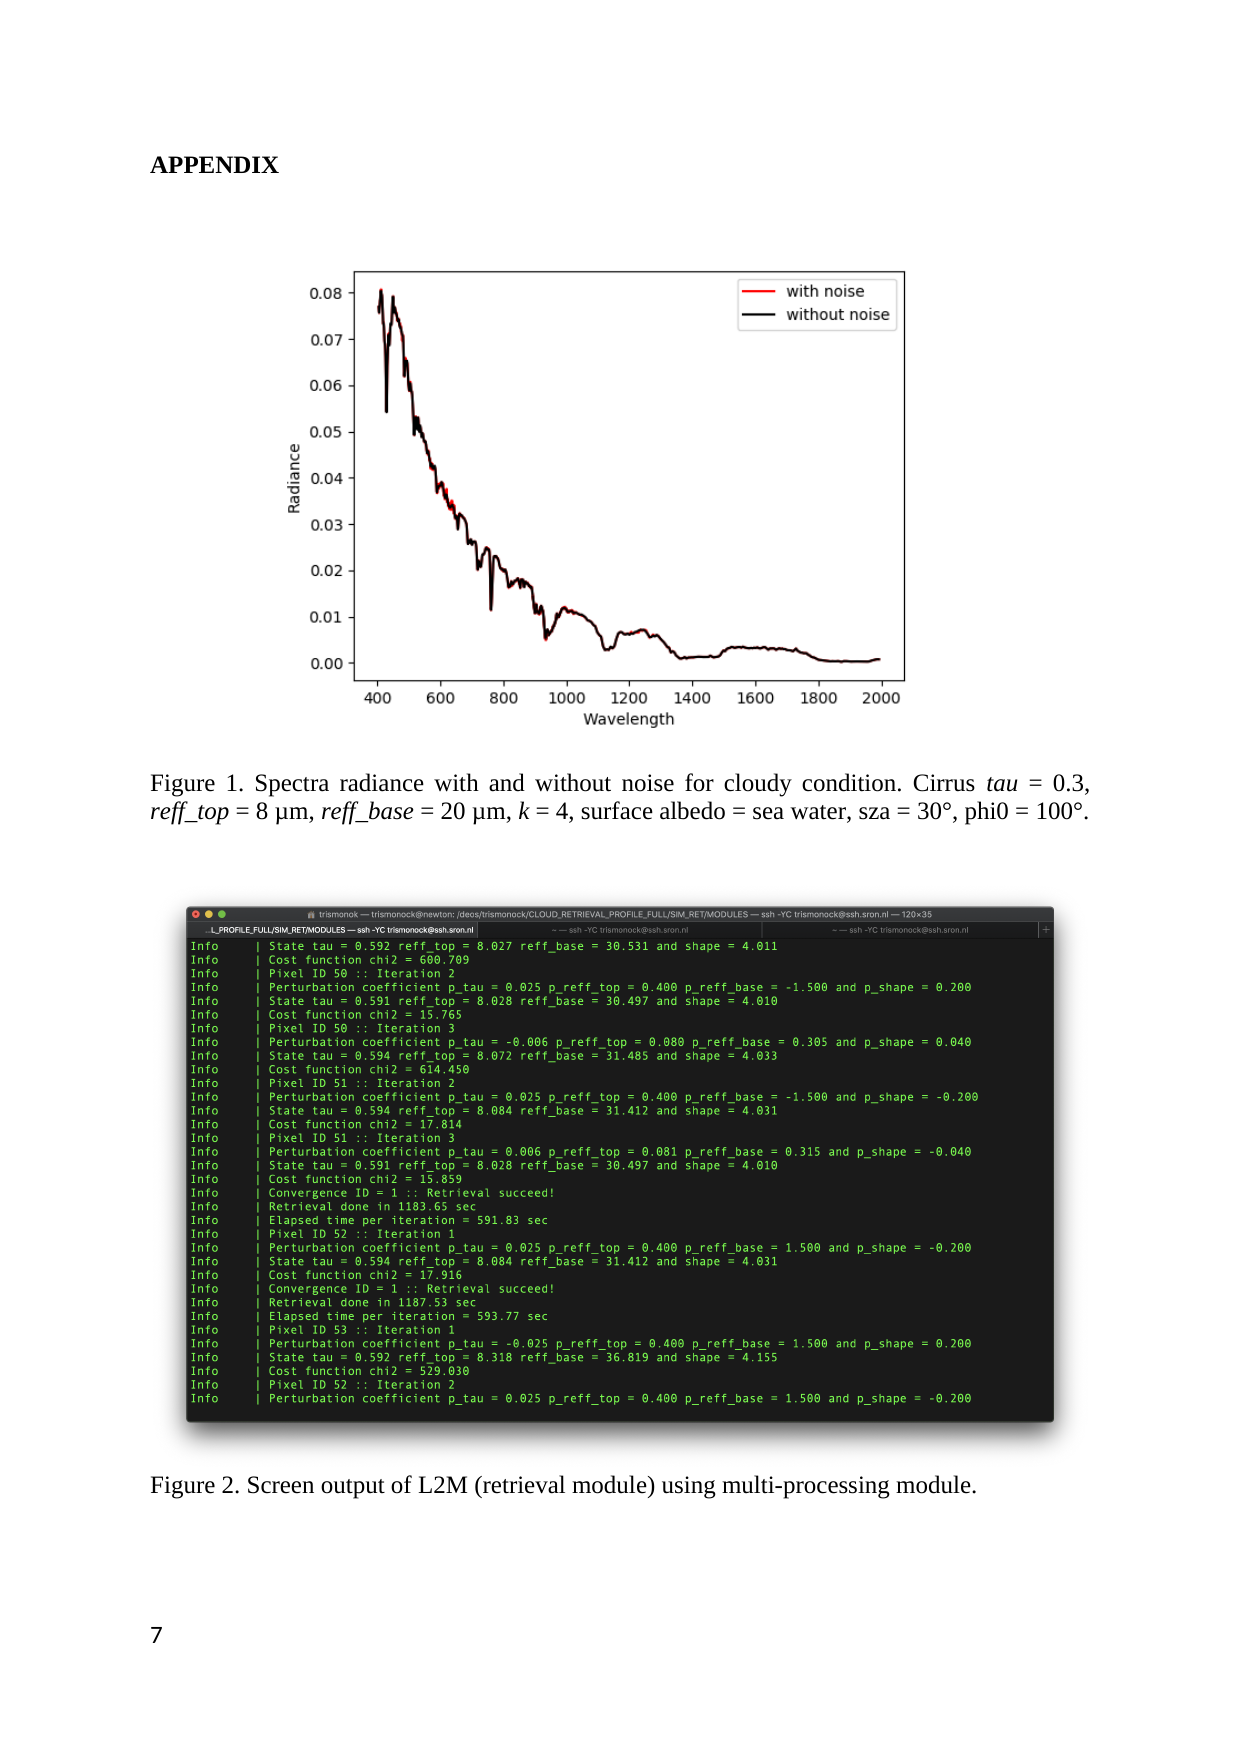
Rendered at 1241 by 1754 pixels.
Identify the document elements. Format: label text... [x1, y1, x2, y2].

text Figure 1. Spectra radiance with and without noise for cloudy condition. Cirrus tau = 0.3, reff_top = 8 µm, reff_base = 20 µm, k = 4, surface albedo = sea water, sza = 30°, phi0 = 100°. [150, 768, 1090, 825]
picture [150, 882, 1090, 1470]
text APPENDIX [150, 150, 1090, 179]
picture [265, 207, 975, 739]
text Figure 2. Screen output of L2M (retrieval module) using multi-processing module. [150, 1470, 1090, 1498]
